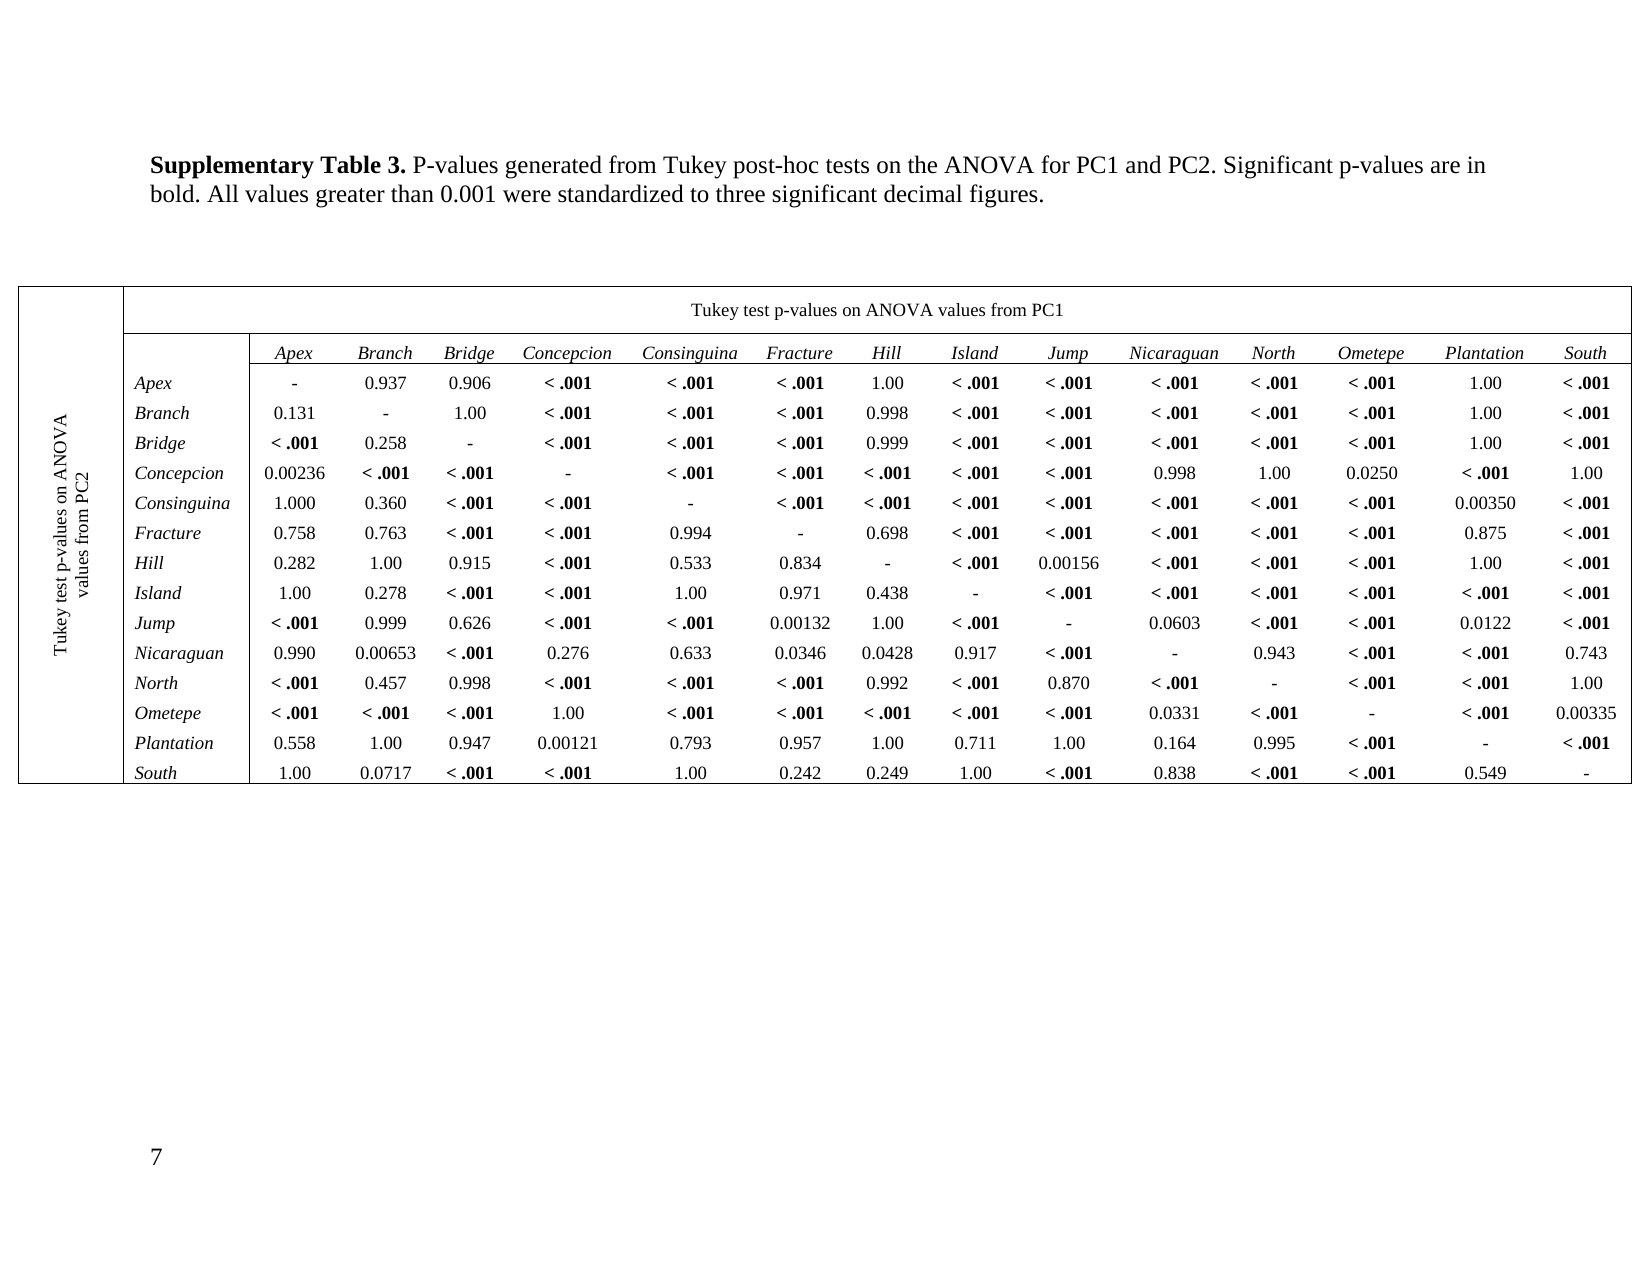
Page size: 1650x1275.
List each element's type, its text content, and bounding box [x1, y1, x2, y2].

table_cell 0.0331 [1114, 693, 1235, 723]
table_cell < .001 [431, 753, 508, 783]
table_cell < .001 [928, 513, 1023, 543]
table_cell < .001 [628, 393, 753, 423]
table_cell < .001 [754, 693, 847, 723]
table_cell < .001 [1114, 663, 1235, 693]
table_cell 0.793 [628, 723, 753, 753]
table_cell 1.00 [628, 573, 753, 603]
table_cell 0.00335 [1541, 693, 1631, 723]
table_cell Island [124, 573, 249, 603]
table_cell 0.0603 [1114, 603, 1235, 633]
table_cell 1.00 [1541, 663, 1631, 693]
table_cell 1.00 [1430, 423, 1541, 453]
table_cell - [1114, 633, 1235, 663]
table_cell < .001 [928, 663, 1023, 693]
table_cell < .001 [754, 483, 847, 513]
table_cell < .001 [1541, 573, 1631, 603]
table_cell < .001 [1023, 453, 1114, 483]
table_cell < .001 [1314, 573, 1430, 603]
table_cell 0.990 [250, 633, 340, 663]
table_cell < .001 [250, 423, 340, 453]
table_cell 1.00 [340, 723, 431, 753]
table_cell - [754, 513, 847, 543]
table_cell < .001 [431, 453, 508, 483]
table_cell 0.906 [431, 364, 508, 393]
table_cell 1.00 [1541, 453, 1631, 483]
table_cell Fracture [754, 334, 847, 363]
table_cell 0.998 [1114, 453, 1235, 483]
table_cell 0.711 [928, 723, 1023, 753]
table_cell < .001 [1114, 364, 1235, 393]
table_cell < .001 [1235, 543, 1313, 573]
table_cell - [1235, 663, 1313, 693]
table_cell - [628, 483, 753, 513]
table_cell < .001 [1023, 633, 1114, 663]
table_cell 1.00 [847, 723, 928, 753]
table_cell < .001 [1314, 663, 1430, 693]
table_cell < .001 [1541, 423, 1631, 453]
table_cell < .001 [1541, 723, 1631, 753]
table_cell 0.00156 [1023, 543, 1114, 573]
table_cell < .001 [509, 423, 627, 453]
table_cell < .001 [754, 393, 847, 423]
table_cell Bridge [431, 334, 508, 363]
table_cell 0.164 [1114, 723, 1235, 753]
table_cell < .001 [1314, 364, 1430, 393]
table_cell < .001 [1235, 753, 1313, 783]
table_cell < .001 [1023, 393, 1114, 423]
table_cell - [847, 543, 928, 573]
table_cell 0.971 [754, 573, 847, 603]
table_cell < .001 [1314, 393, 1430, 423]
table_cell < .001 [509, 543, 627, 573]
table_cell < .001 [340, 453, 431, 483]
table_cell Nicaraguan [1114, 334, 1235, 363]
table_cell - [1541, 753, 1631, 783]
table_cell 0.915 [431, 543, 508, 573]
table_cell < .001 [1235, 393, 1313, 423]
table_cell < .001 [847, 693, 928, 723]
table_cell < .001 [1314, 723, 1430, 753]
table_cell 1.00 [1430, 543, 1541, 573]
table_cell 0.0346 [754, 633, 847, 663]
table_cell 0.957 [754, 723, 847, 753]
table_cell < .001 [754, 453, 847, 483]
table_cell Plantation [1430, 334, 1541, 363]
table_cell 1.00 [431, 393, 508, 423]
table_cell < .001 [1114, 423, 1235, 453]
table_cell < .001 [1114, 393, 1235, 423]
table_cell < .001 [509, 513, 627, 543]
table_cell < .001 [1023, 423, 1114, 453]
table_cell 0.282 [250, 543, 340, 573]
table_cell < .001 [928, 483, 1023, 513]
table_cell < .001 [1314, 633, 1430, 663]
table_cell 0.999 [847, 423, 928, 453]
table_cell 0.992 [847, 663, 928, 693]
table_cell 0.995 [1235, 723, 1313, 753]
table_cell < .001 [250, 603, 340, 633]
table_cell 0.438 [847, 573, 928, 603]
table_cell < .001 [1541, 364, 1631, 393]
table_cell 0.457 [340, 663, 431, 693]
table_header Tukey test p-values on ANOVA values from PC2 [19, 287, 123, 783]
table_cell < .001 [1114, 513, 1235, 543]
table_cell < .001 [847, 453, 928, 483]
table_cell < .001 [754, 663, 847, 693]
table_cell < .001 [509, 364, 627, 393]
table_cell < .001 [509, 573, 627, 603]
table_cell < .001 [1235, 603, 1313, 633]
table_cell 0.838 [1114, 753, 1235, 783]
table_cell Nicaraguan [124, 633, 249, 663]
table_cell 1.00 [250, 573, 340, 603]
table_cell < .001 [1541, 483, 1631, 513]
table_cell < .001 [1235, 364, 1313, 393]
table_cell Apex [124, 363, 249, 393]
table_cell < .001 [628, 423, 753, 453]
table_cell 1.00 [1023, 723, 1114, 753]
table_cell [124, 334, 249, 363]
table_cell 1.00 [628, 753, 753, 783]
table_cell < .001 [1114, 573, 1235, 603]
table_cell < .001 [509, 603, 627, 633]
table_cell 0.943 [1235, 633, 1313, 663]
table_cell - [928, 573, 1023, 603]
table_cell Jump [1023, 334, 1114, 363]
table_cell Branch [340, 334, 431, 363]
table_cell 0.626 [431, 603, 508, 633]
table_cell 0.00350 [1430, 483, 1541, 513]
table_header Tukey test p-values on ANOVA values from PC1 [124, 287, 1631, 333]
table_cell < .001 [628, 663, 753, 693]
table_cell Hill [847, 334, 928, 363]
table_cell < .001 [1023, 364, 1114, 393]
table_cell 0.999 [340, 603, 431, 633]
table_cell Consinguina [628, 334, 753, 363]
table_cell - [431, 423, 508, 453]
table_cell 0.875 [1430, 513, 1541, 543]
table_cell 0.870 [1023, 663, 1114, 693]
table_cell Plantation [124, 723, 249, 753]
table_cell 1.00 [1235, 453, 1313, 483]
table_cell 0.276 [509, 633, 627, 663]
table_cell < .001 [509, 483, 627, 513]
table_cell < .001 [1430, 663, 1541, 693]
table_cell < .001 [431, 513, 508, 543]
table_cell < .001 [1023, 573, 1114, 603]
table_cell < .001 [250, 663, 340, 693]
table_cell 0.0428 [847, 633, 928, 663]
table_cell < .001 [340, 693, 431, 723]
table_cell - [1430, 723, 1541, 753]
table_cell South [124, 753, 249, 783]
table_cell < .001 [628, 603, 753, 633]
table_cell < .001 [1023, 513, 1114, 543]
table_cell 0.998 [847, 393, 928, 423]
table_cell Apex [250, 334, 340, 363]
table_cell 0.0717 [340, 753, 431, 783]
table_cell 0.0122 [1430, 603, 1541, 633]
table_cell < .001 [1314, 483, 1430, 513]
table_cell 0.834 [754, 543, 847, 573]
table_cell < .001 [1314, 423, 1430, 453]
table_cell 0.558 [250, 723, 340, 753]
table_cell 0.743 [1541, 633, 1631, 663]
table_cell - [340, 393, 431, 423]
table_cell Concepcion [124, 453, 249, 483]
table_cell 0.0250 [1314, 453, 1430, 483]
table_cell < .001 [1114, 543, 1235, 573]
table_cell 0.549 [1430, 753, 1541, 783]
table_cell Bridge [124, 423, 249, 453]
table_cell Jump [124, 603, 249, 633]
table_cell < .001 [431, 693, 508, 723]
table_cell < .001 [1235, 573, 1313, 603]
table_cell < .001 [1430, 633, 1541, 663]
table_cell < .001 [250, 693, 340, 723]
table_cell < .001 [1314, 603, 1430, 633]
table_cell < .001 [928, 364, 1023, 393]
table_cell 0.242 [754, 753, 847, 783]
table_cell < .001 [628, 453, 753, 483]
table_cell 0.917 [928, 633, 1023, 663]
table_cell < .001 [509, 663, 627, 693]
table_cell Hill [124, 543, 249, 573]
table_cell 0.131 [250, 393, 340, 423]
table_cell - [509, 453, 627, 483]
table_cell 0.994 [628, 513, 753, 543]
table_cell < .001 [928, 603, 1023, 633]
table_cell < .001 [628, 364, 753, 393]
table_cell 0.360 [340, 483, 431, 513]
table_cell 0.00121 [509, 723, 627, 753]
table_cell < .001 [1023, 693, 1114, 723]
table_cell 1.00 [928, 753, 1023, 783]
table_cell < .001 [928, 543, 1023, 573]
table_cell North [1235, 334, 1313, 363]
table_cell < .001 [1430, 453, 1541, 483]
table_cell 0.00132 [754, 603, 847, 633]
table_cell 0.633 [628, 633, 753, 663]
table_cell South [1541, 334, 1631, 363]
table_cell Ometepe [124, 693, 249, 723]
table_cell 0.249 [847, 753, 928, 783]
table_cell Consinguina [124, 483, 249, 513]
table_cell Ometepe [1314, 334, 1430, 363]
table_cell < .001 [1541, 513, 1631, 543]
table_cell - [250, 364, 340, 393]
table_cell Fracture [124, 513, 249, 543]
table_cell - [1023, 603, 1114, 633]
table_cell < .001 [509, 753, 627, 783]
table_cell < .001 [431, 633, 508, 663]
table_cell < .001 [628, 693, 753, 723]
table_cell 0.758 [250, 513, 340, 543]
table_cell 1.00 [1430, 364, 1541, 393]
table_cell 1.00 [847, 364, 928, 393]
table_cell 0.278 [340, 573, 431, 603]
table_cell 0.00236 [250, 453, 340, 483]
table_cell 1.00 [340, 543, 431, 573]
table_cell Island [928, 334, 1023, 363]
table_cell < .001 [1235, 483, 1313, 513]
table_cell < .001 [1430, 573, 1541, 603]
table_cell < .001 [1235, 693, 1313, 723]
table_cell < .001 [928, 693, 1023, 723]
table_cell 1.00 [847, 603, 928, 633]
table_cell 0.698 [847, 513, 928, 543]
table_cell < .001 [928, 453, 1023, 483]
table_cell < .001 [847, 483, 928, 513]
table_cell < .001 [928, 393, 1023, 423]
table_cell < .001 [1114, 483, 1235, 513]
table_cell < .001 [1023, 483, 1114, 513]
table_cell 0.258 [340, 423, 431, 453]
table_cell < .001 [754, 364, 847, 393]
table_cell 0.763 [340, 513, 431, 543]
table_cell Concepcion [509, 334, 627, 363]
table_cell - [1314, 693, 1430, 723]
table_cell < .001 [1430, 693, 1541, 723]
table_cell 0.533 [628, 543, 753, 573]
table_cell < .001 [1235, 423, 1313, 453]
table_cell < .001 [1541, 393, 1631, 423]
table_cell 1.00 [509, 693, 627, 723]
table_cell 0.00653 [340, 633, 431, 663]
table_cell < .001 [928, 423, 1023, 453]
table_cell < .001 [1314, 543, 1430, 573]
table_cell 0.947 [431, 723, 508, 753]
table_cell Branch [124, 393, 249, 423]
table_cell North [124, 663, 249, 693]
text Supplementary Table 3. P-values generated from Tukey post-hoc tests on the ANOVA for PC1 and PC2. Significant p-values are in bold. All values greater than 0.001 were standardized to three significant decimal figures. [150, 150, 1500, 207]
table_cell 1.00 [1430, 393, 1541, 423]
table_cell 1.000 [250, 483, 340, 513]
table_cell < .001 [431, 573, 508, 603]
table_cell 0.937 [340, 364, 431, 393]
table_cell < .001 [1541, 603, 1631, 633]
table_cell 1.00 [250, 753, 340, 783]
table_cell < .001 [1314, 753, 1430, 783]
table_cell < .001 [1541, 543, 1631, 573]
table_cell < .001 [1023, 753, 1114, 783]
table_cell < .001 [1314, 513, 1430, 543]
table_cell < .001 [1235, 513, 1313, 543]
table_cell < .001 [431, 483, 508, 513]
table_cell < .001 [754, 423, 847, 453]
table_cell < .001 [509, 393, 627, 423]
table_cell 0.998 [431, 663, 508, 693]
